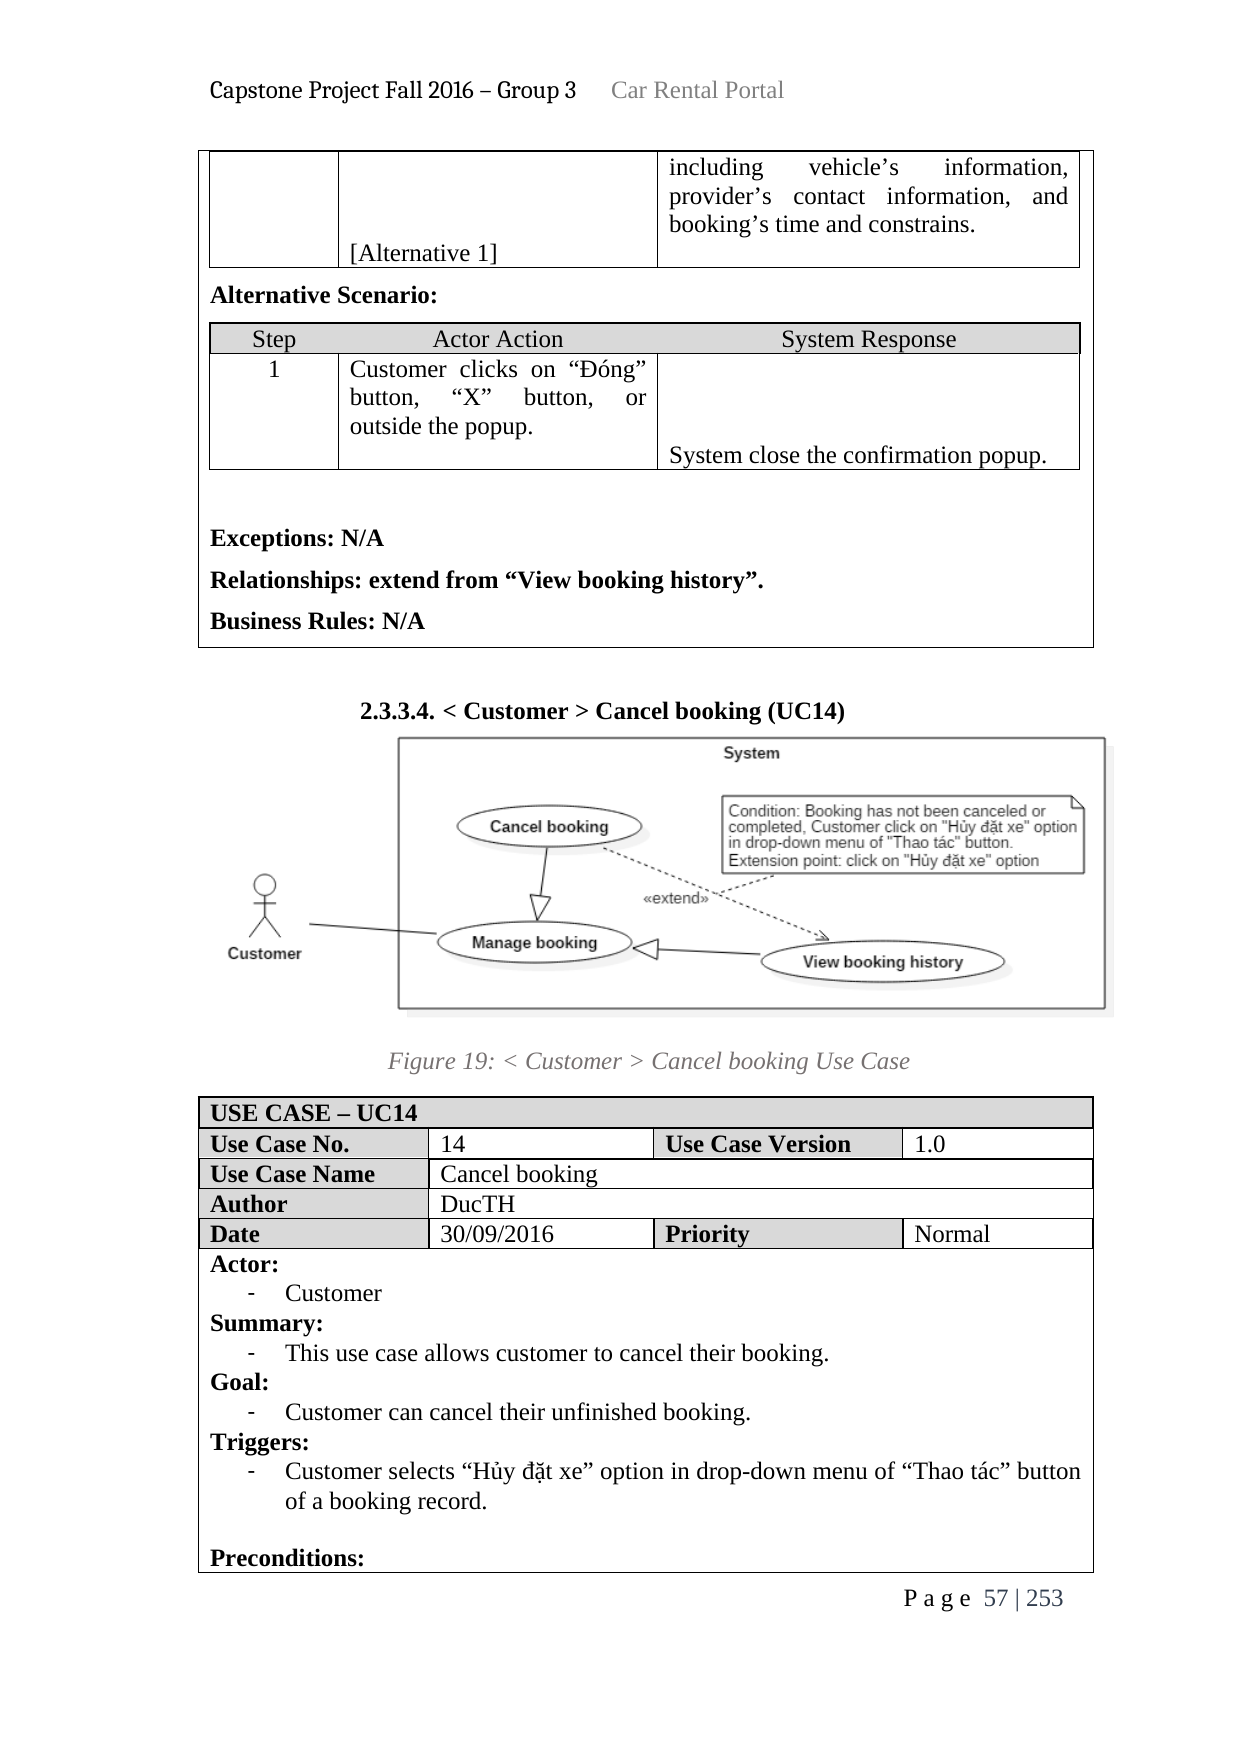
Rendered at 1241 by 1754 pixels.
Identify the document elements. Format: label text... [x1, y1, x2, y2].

table_cell Use Case No. [199, 1129, 428, 1157]
table_cell Normal [904, 1219, 1092, 1248]
table_cell Use Case Name [200, 1159, 428, 1188]
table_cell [199, 1249, 1093, 1572]
table_header USE CASE – UC14 [200, 1098, 1092, 1127]
table_cell Priority [655, 1219, 902, 1248]
table_cell Date [200, 1219, 428, 1248]
table_cell 14 [429, 1129, 653, 1157]
table_cell 1.0 [903, 1129, 1093, 1157]
subtitle < Customer > Cancel booking (UC14) [360, 696, 1090, 725]
picture [210, 727, 1154, 1028]
table_cell DucTH [429, 1189, 1093, 1218]
table_cell 30/09/2016 [430, 1219, 653, 1248]
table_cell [199, 151, 1093, 647]
table_cell Cancel booking [430, 1160, 1092, 1188]
text Figure 19: < Customer > Cancel booking Use Case [210, 1046, 1090, 1075]
table_cell Author [199, 1189, 428, 1218]
table_cell Use Case Version [654, 1129, 902, 1157]
